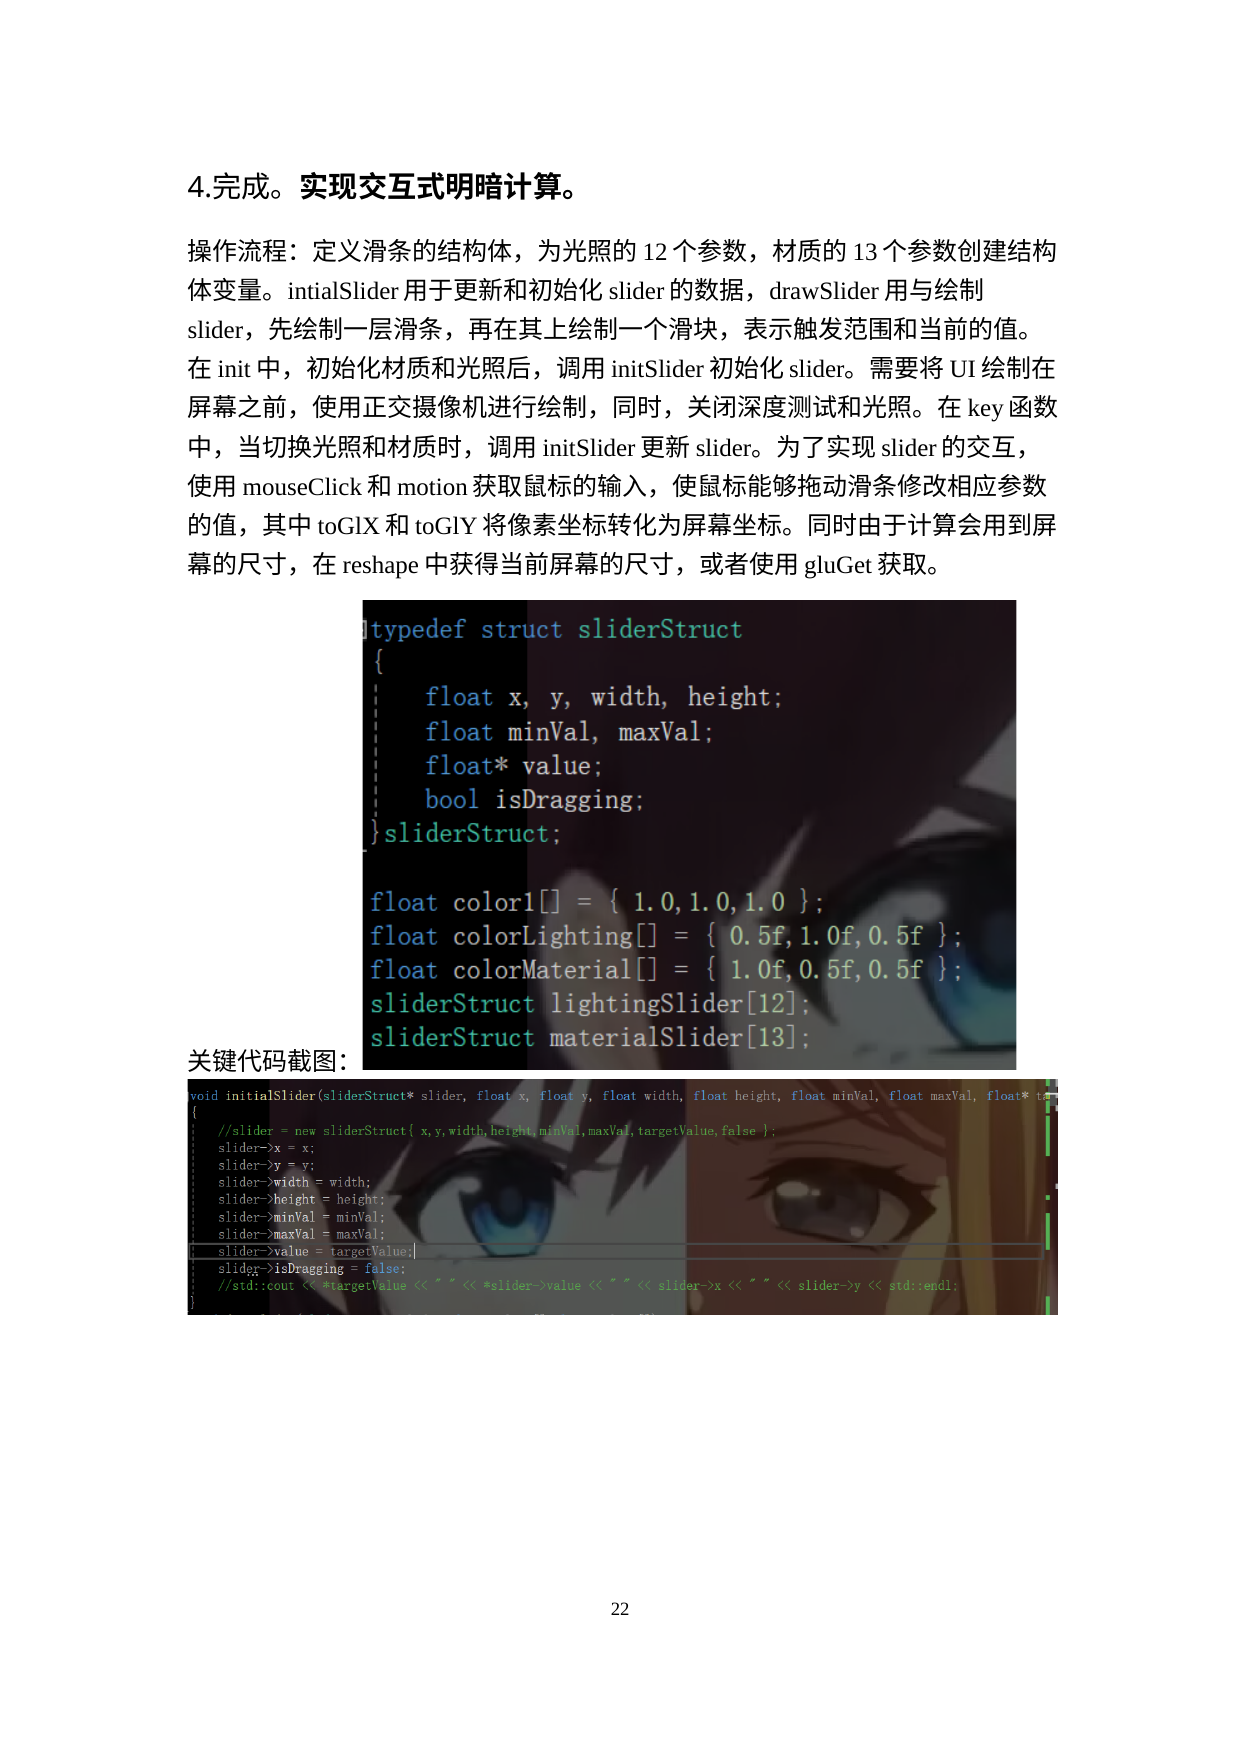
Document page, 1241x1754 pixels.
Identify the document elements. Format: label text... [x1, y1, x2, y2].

picture [187, 1079, 1058, 1315]
subtitle 4.完成。实现交互式明暗计算。 [187, 164, 1059, 206]
text 操作流程：定义滑条的结构体，为光照的12个参数，材质的13个参数创建结构体变量。intialSlider用于更新和初始化slider的数据，drawSlider用与绘制slider，先绘制一层滑条，再在其上绘制一个滑块，表示触发范围和当前的值。在init中，初始化材质和光照后，调用initSlider初始化slider。需要将UI绘制在屏幕之前，使用正交摄像机进行绘制，同时，关闭深度测试和光照。在key函数中，当切换光照和材质时，调用initSlider更新slider。为了实现slider的交互，使用mouseClick和motion获取鼠标的输入，使鼠标能够拖动滑条修改相应参数的值，其中toGlX和toGlY将像素坐标转化为屏幕坐标。同时由于计算会用到屏幕的尺寸，在reshape中获得当前屏幕的尺寸，或者使用gluGet获取。 [187, 232, 1059, 580]
picture [362, 600, 1017, 1070]
